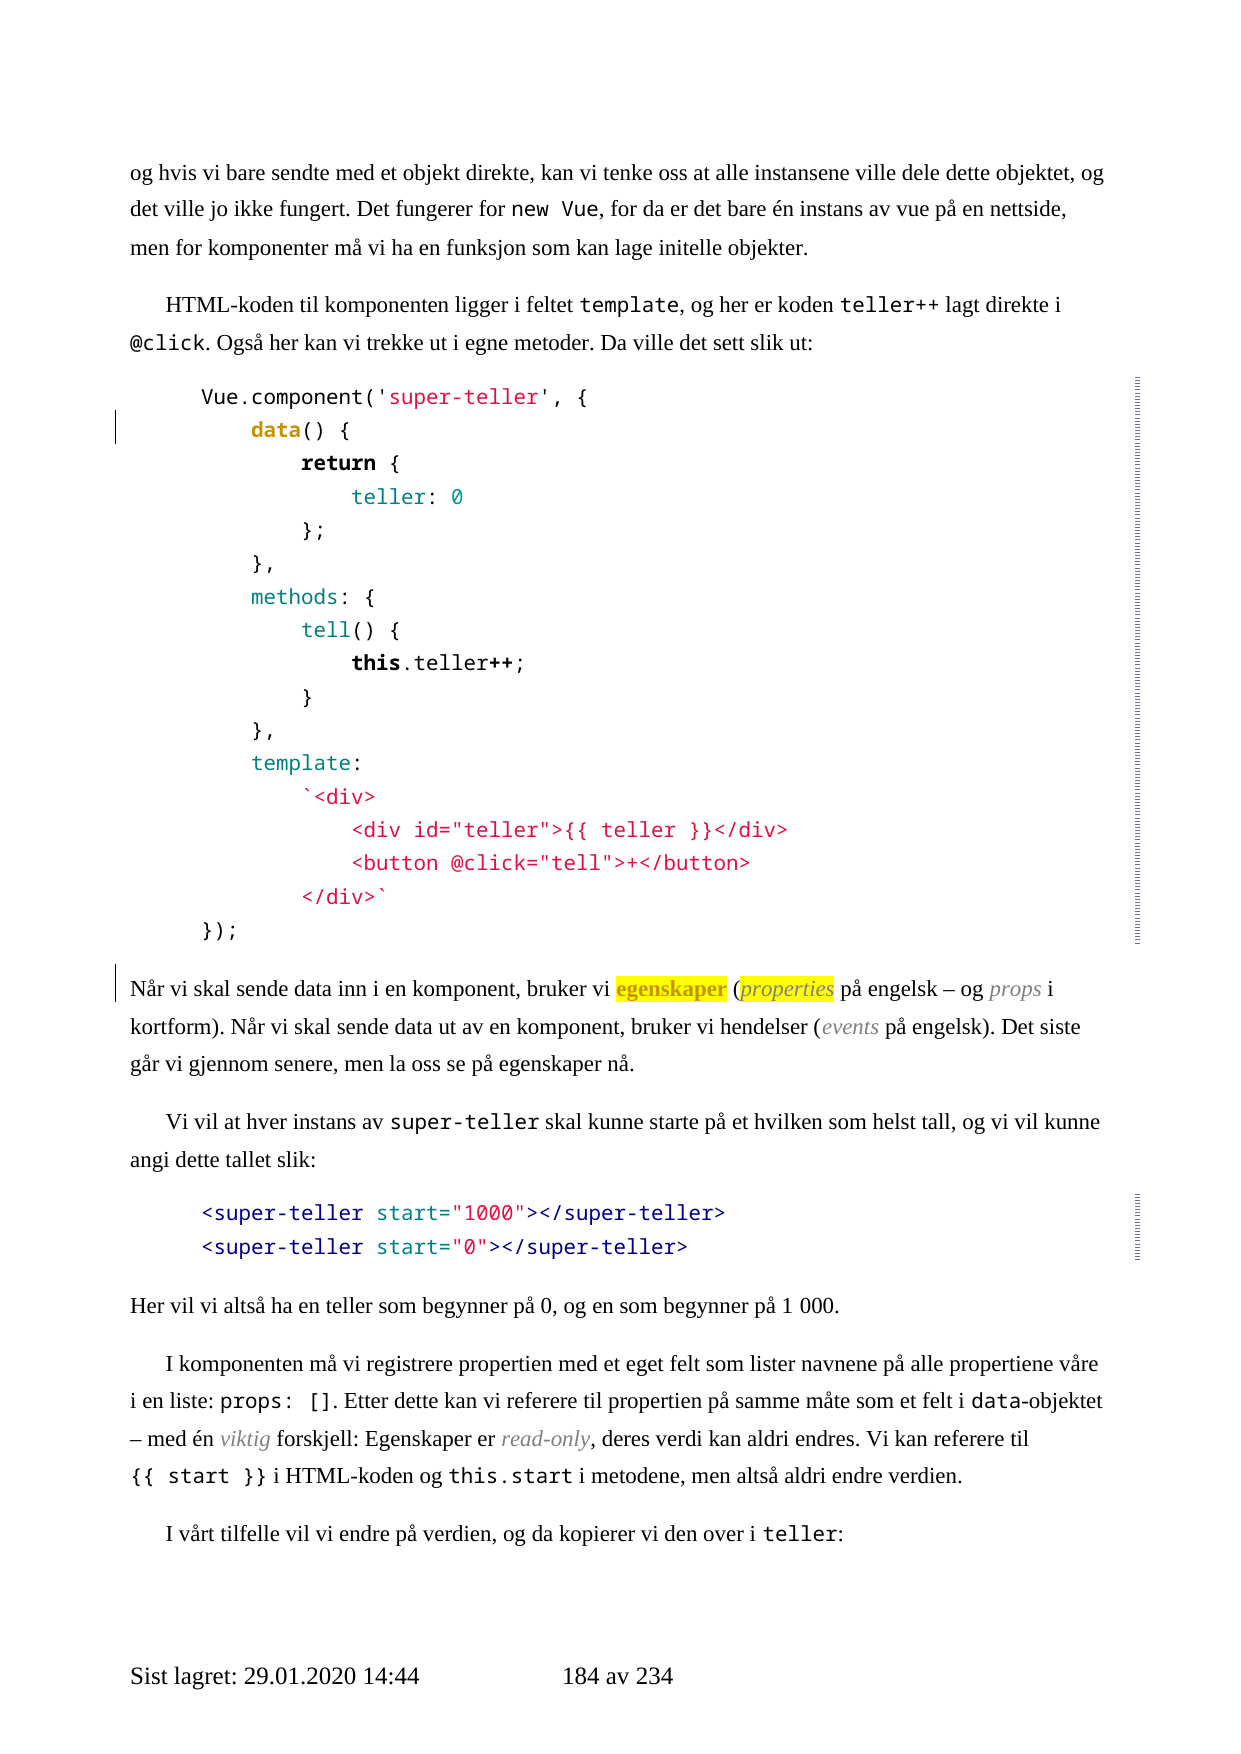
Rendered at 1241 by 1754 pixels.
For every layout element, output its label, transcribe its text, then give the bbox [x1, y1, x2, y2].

text Her vil vi altså ha en teller som begynner på 0, og en som begynner på 1 000. [130, 1281, 1110, 1318]
text I komponenten må vi registrere propertien med et eget felt som lister navnene på alle propertiene våre i en liste: props: []. Etter dette kan vi referere til propertien på samme måte som et felt i data-objektet – med én viktig forskjell: Egenskaper er read-only, deres verdi kan aldri endres. Vi kan referere til {{ start }} i HTML-koden og this.start i metodene, men altså aldri endre verdien. [130, 1339, 1110, 1489]
text I vårt tilfelle vil vi endre på verdien, og da kopierer vi den over i teller: [130, 1510, 1110, 1548]
text Vue.component('super-teller', { data() { return { teller: 0 }; }, methods: { tell() { this.teller++; } }, template: `<div> <div id="teller">{{ teller }}</div> <button @click="tell">+</button> </div>` }); [201, 377, 1140, 943]
text Når vi skal sende data inn i en komponent, bruker vi egenskaper (properties på engelsk – og props i kortform). Når vi skal sende data ut av en komponent, bruker vi hendelser (events på engelsk). Det siste går vi gjennom senere, men la oss se på egenskaper nå. [130, 964, 1110, 1077]
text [130, 148, 1110, 260]
text HTML-koden til komponenten ligger i feltet template, og her er koden teller++ lagt direkte i @click. Også her kan vi trekke ut i egne metoder. Da ville det sett slik ut: [130, 281, 1110, 356]
text <super-teller start="1000"></super-teller> <super-teller start="0"></super-teller> [201, 1193, 1140, 1260]
text Vi vil at hver instans av super-teller skal kunne starte på et hvilken som helst tall, og vi vil kunne angi dette tallet slik: [130, 1098, 1110, 1173]
